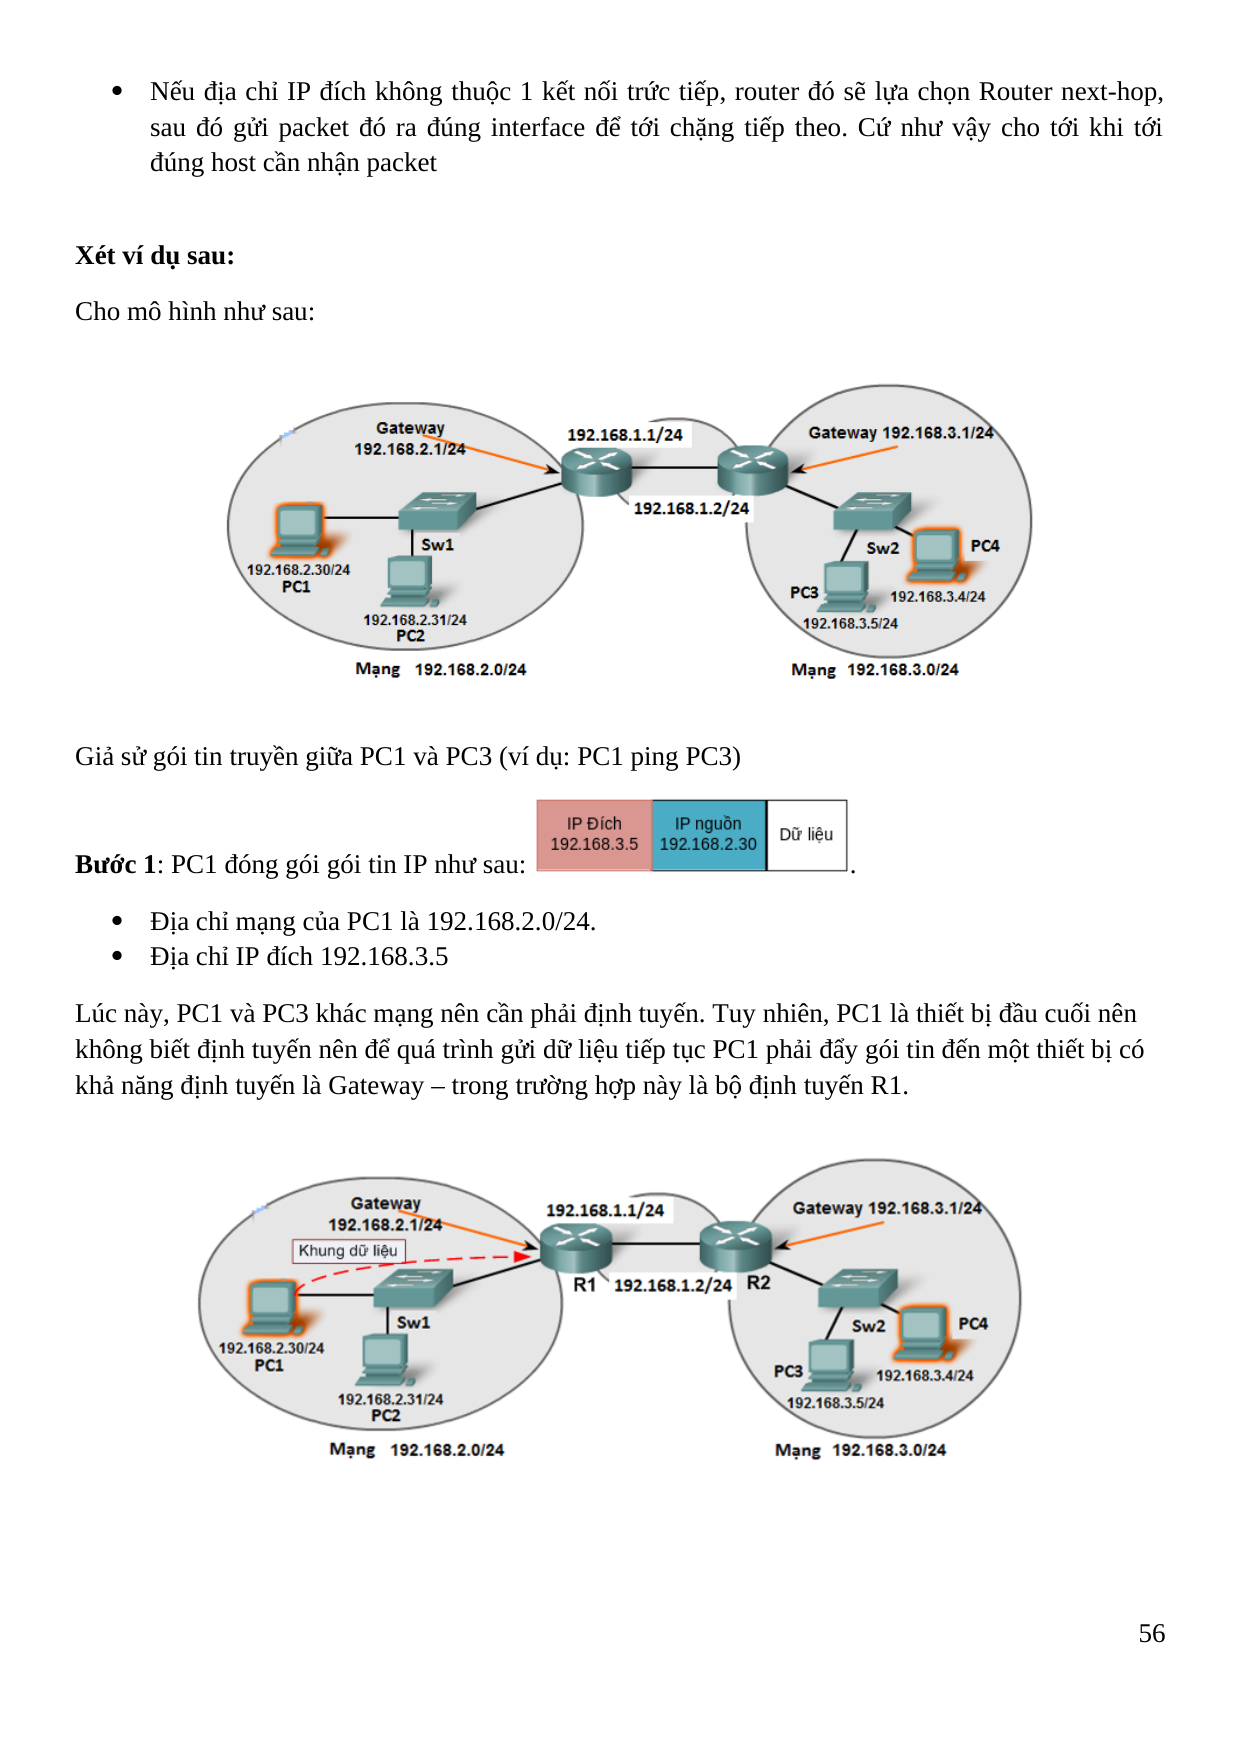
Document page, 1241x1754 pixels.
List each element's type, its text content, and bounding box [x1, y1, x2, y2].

list Nếu địa chỉ IP đích không thuộc 1 kết nối trức tiếp, router đó sẽ lựa chọn Router next-hop, sau đó gửi packet đó ra đúng interface để tới chặng tiếp theo. Cứ như vậy cho tới khi tới đúng host cần nhận packet [112, 75, 1165, 178]
picture [184, 1125, 1056, 1498]
text Giả sử gói tin truyền giữa PC1 và PC3 (ví dụ: PC1 ping PC3) [75, 740, 1165, 771]
text Lúc này, PC1 và PC3 khác mạng nên cần phải định tuyến. Tuy nhiên, PC1 là thiết bị đầu cuối nên không biết định tuyến nên để quá trình gửi dữ liệu tiếp tục PC1 phải đẩy gói tin đến một thiết bị có khả năng định tuyến là Gateway – trong trường hợp này là bộ định tuyến R1. [75, 997, 1165, 1100]
text Cho mô hình như sau: [75, 295, 1165, 327]
list Địa chỉ IP đích 192.168.3.5 [112, 941, 1165, 972]
list Địa chỉ mạng của PC1 là 192.168.2.0/24. [112, 904, 1165, 936]
text Bước 1: PC1 đóng gói gói tin IP như sau: . [75, 797, 1165, 879]
text Xét ví dụ sau: [75, 239, 1165, 270]
picture [213, 352, 1065, 715]
